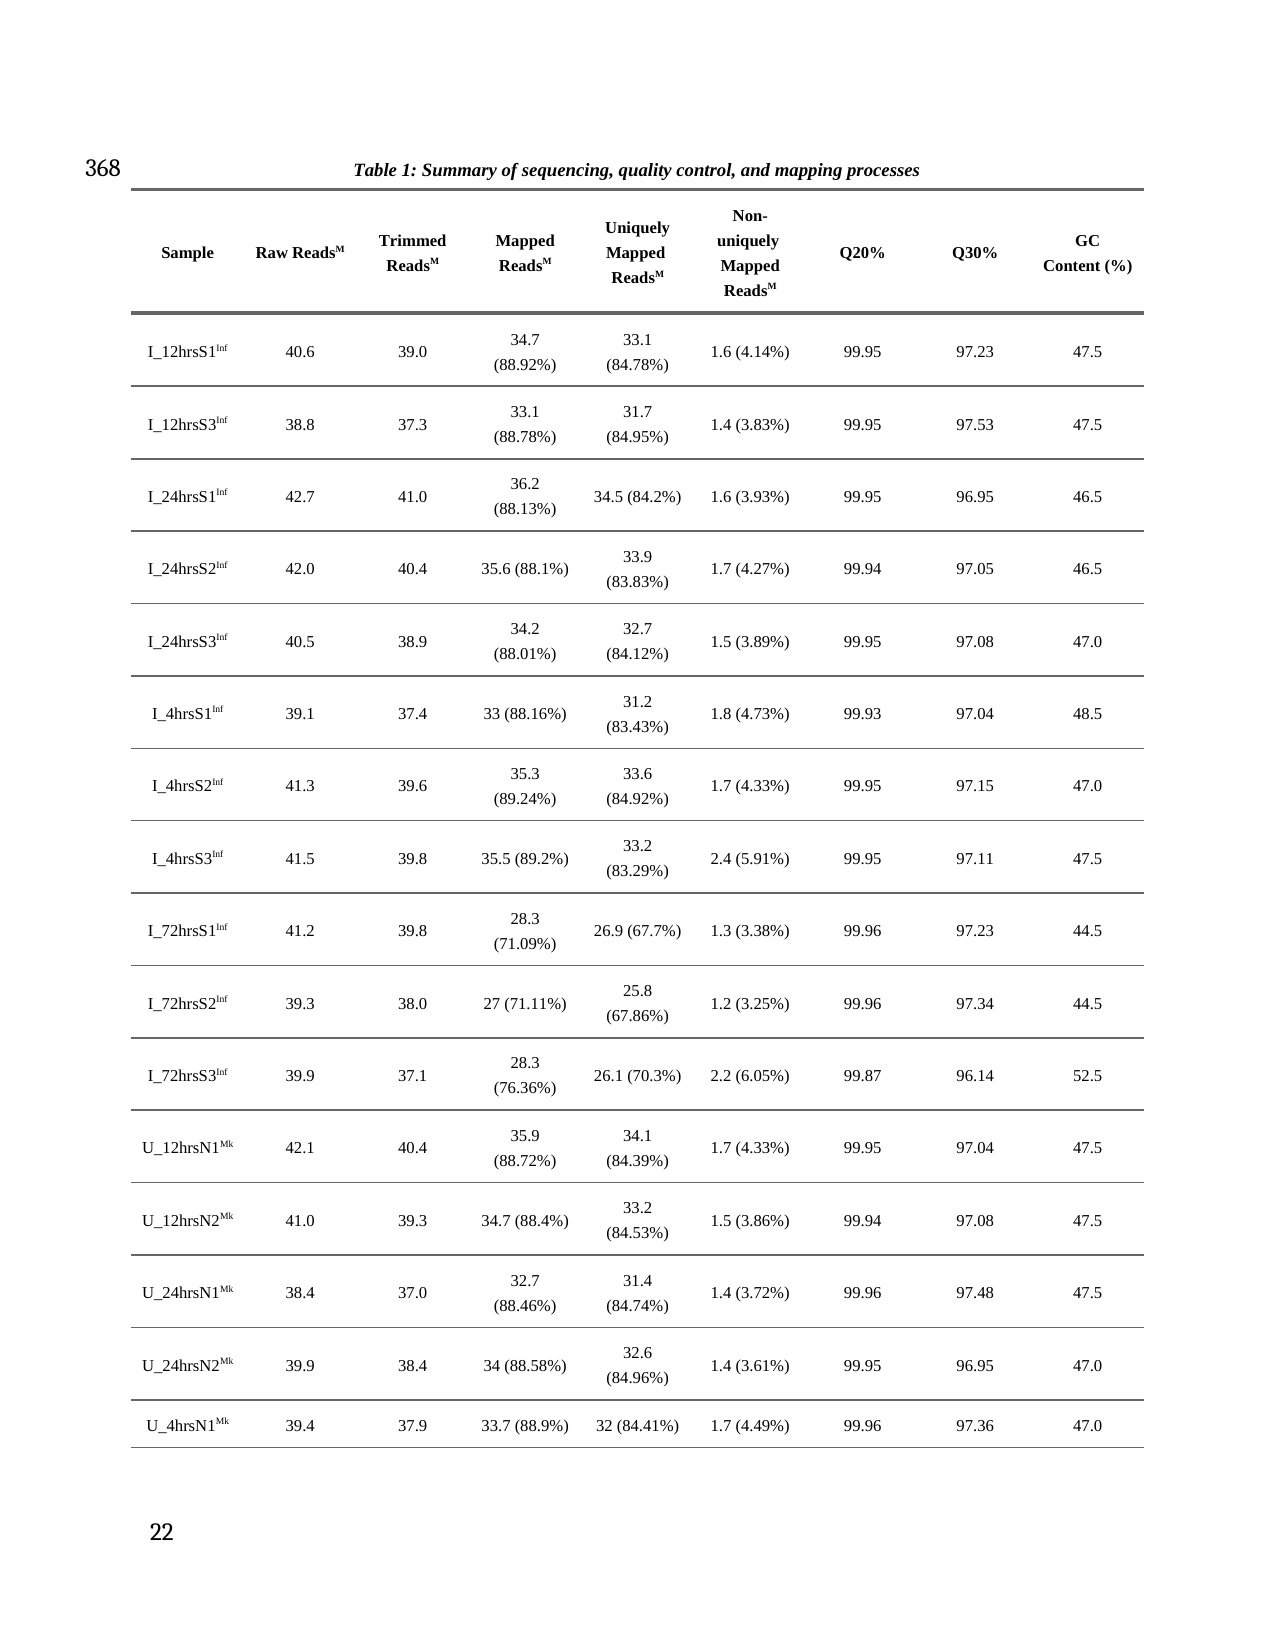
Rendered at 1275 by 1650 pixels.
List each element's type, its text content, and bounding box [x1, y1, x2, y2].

table_cell 97.05 [919, 532, 1031, 603]
table_cell 99.94 [806, 1183, 919, 1254]
table_cell 34 (88.58%) [469, 1328, 581, 1399]
table_cell 97.48 [919, 1256, 1031, 1327]
table_cell 1.6 (4.14%) [694, 315, 806, 385]
table_cell 99.96 [806, 1256, 919, 1327]
table_cell 97.36 [919, 1401, 1031, 1446]
table_cell 25.8 (67.86%) [581, 966, 694, 1037]
table_header Trimmed ReadsM [356, 191, 469, 311]
table_cell 37.1 [356, 1039, 469, 1109]
table_cell 1.7 (4.33%) [694, 749, 806, 820]
table_cell 1.7 (4.33%) [694, 1111, 806, 1182]
table_cell 99.96 [806, 966, 919, 1037]
table_cell 33.2 (84.53%) [581, 1183, 694, 1254]
table_cell 32.7 (84.12%) [581, 604, 694, 675]
table_cell 99.95 [806, 1328, 919, 1399]
table_cell 96.14 [919, 1039, 1031, 1109]
table_cell 97.08 [919, 604, 1031, 675]
table_cell I_24hrsS1Inf [131, 460, 244, 530]
table_cell 97.04 [919, 677, 1031, 747]
table_cell 1.2 (3.25%) [694, 966, 806, 1037]
table_cell 40.4 [356, 532, 469, 603]
table_header Mapped ReadsM [469, 191, 581, 311]
table_cell 97.53 [919, 387, 1031, 458]
table_cell 39.8 [356, 821, 469, 892]
table_cell 96.95 [919, 460, 1031, 530]
table_cell 35.3 (89.24%) [469, 749, 581, 820]
table_cell 47.5 [1031, 1111, 1144, 1182]
table_cell U_4hrsN1Mk [131, 1401, 244, 1446]
table_cell I_24hrsS2Inf [131, 532, 244, 603]
table_header Uniquely Mapped ReadsM [581, 191, 694, 311]
table_cell 47.0 [1031, 1328, 1144, 1399]
table_header Non-uniquely Mapped ReadsM [694, 191, 806, 311]
table_cell 47.5 [1031, 387, 1144, 458]
table_cell 41.0 [356, 460, 469, 530]
table_cell 41.3 [244, 749, 356, 820]
table_cell 47.5 [1031, 1256, 1144, 1327]
table_cell 44.5 [1031, 966, 1144, 1037]
table_cell 38.4 [356, 1328, 469, 1399]
table_cell 99.95 [806, 1111, 919, 1182]
table_cell 38.4 [244, 1256, 356, 1327]
table_cell 39.4 [244, 1401, 356, 1446]
table_cell I_12hrsS1Inf [131, 315, 244, 385]
table_cell I_72hrsS1Inf [131, 894, 244, 964]
table_cell 41.0 [244, 1183, 356, 1254]
table_cell 34.7 (88.4%) [469, 1183, 581, 1254]
table_header Raw ReadsM [244, 191, 356, 311]
table_cell 41.2 [244, 894, 356, 964]
table_cell 42.7 [244, 460, 356, 530]
table_cell 47.0 [1031, 1401, 1144, 1446]
table_cell 99.96 [806, 1401, 919, 1446]
table_cell 39.9 [244, 1039, 356, 1109]
table_cell 97.34 [919, 966, 1031, 1037]
table_cell 34.2 (88.01%) [469, 604, 581, 675]
table_cell 26.1 (70.3%) [581, 1039, 694, 1109]
table_cell 46.5 [1031, 460, 1144, 530]
table_cell 99.87 [806, 1039, 919, 1109]
table_cell 42.1 [244, 1111, 356, 1182]
table_cell I_4hrsS2Inf [131, 749, 244, 820]
table_cell 37.9 [356, 1401, 469, 1446]
table_cell 33.1 (88.78%) [469, 387, 581, 458]
table_cell 33.9 (83.83%) [581, 532, 694, 603]
table_cell 99.96 [806, 894, 919, 964]
table_cell 47.5 [1031, 315, 1144, 385]
table_cell I_4hrsS1Inf [131, 677, 244, 747]
table_cell 97.04 [919, 1111, 1031, 1182]
table_cell U_24hrsN2Mk [131, 1328, 244, 1399]
table_header Sample [131, 191, 244, 311]
table_cell 34.7 (88.92%) [469, 315, 581, 385]
table_cell 99.95 [806, 821, 919, 892]
table_cell 27 (71.11%) [469, 966, 581, 1037]
table_cell 1.4 (3.61%) [694, 1328, 806, 1399]
table_cell 34.1 (84.39%) [581, 1111, 694, 1182]
table_cell I_24hrsS3Inf [131, 604, 244, 675]
table_cell 38.8 [244, 387, 356, 458]
table_cell 99.95 [806, 460, 919, 530]
table_cell 99.95 [806, 387, 919, 458]
table_cell 2.4 (5.91%) [694, 821, 806, 892]
table_cell 39.3 [356, 1183, 469, 1254]
table_cell 33.6 (84.92%) [581, 749, 694, 820]
table_cell 99.94 [806, 532, 919, 603]
table_cell 99.95 [806, 315, 919, 385]
table_cell 1.5 (3.89%) [694, 604, 806, 675]
table_cell 99.93 [806, 677, 919, 747]
table_cell 46.5 [1031, 532, 1144, 603]
table_cell 40.5 [244, 604, 356, 675]
table_cell 97.23 [919, 315, 1031, 385]
table_cell 33.1 (84.78%) [581, 315, 694, 385]
table_cell 34.5 (84.2%) [581, 460, 694, 530]
table_cell 31.4 (84.74%) [581, 1256, 694, 1327]
table_cell I_4hrsS3Inf [131, 821, 244, 892]
table_cell 37.3 [356, 387, 469, 458]
table_cell 32.7 (88.46%) [469, 1256, 581, 1327]
table_cell 1.4 (3.83%) [694, 387, 806, 458]
table_cell I_72hrsS3Inf [131, 1039, 244, 1109]
table_cell 39.3 [244, 966, 356, 1037]
table_header Q30% [919, 191, 1031, 311]
table_cell 47.5 [1031, 821, 1144, 892]
table_cell 1.6 (3.93%) [694, 460, 806, 530]
table_cell I_72hrsS2Inf [131, 966, 244, 1037]
table_cell U_24hrsN1Mk [131, 1256, 244, 1327]
table_cell 1.8 (4.73%) [694, 677, 806, 747]
table_cell U_12hrsN2Mk [131, 1183, 244, 1254]
table_cell 36.2 (88.13%) [469, 460, 581, 530]
table_cell 35.6 (88.1%) [469, 532, 581, 603]
table_cell 1.5 (3.86%) [694, 1183, 806, 1254]
table_cell 1.4 (3.72%) [694, 1256, 806, 1327]
table_cell 1.7 (4.27%) [694, 532, 806, 603]
table_cell 44.5 [1031, 894, 1144, 964]
table_cell 52.5 [1031, 1039, 1144, 1109]
table_cell 38.9 [356, 604, 469, 675]
table_cell 1.3 (3.38%) [694, 894, 806, 964]
table_cell 42.0 [244, 532, 356, 603]
table_cell 39.6 [356, 749, 469, 820]
table_cell 26.9 (67.7%) [581, 894, 694, 964]
table_cell 35.5 (89.2%) [469, 821, 581, 892]
table_cell 47.0 [1031, 749, 1144, 820]
table_cell 96.95 [919, 1328, 1031, 1399]
table_cell 31.2 (83.43%) [581, 677, 694, 747]
table_cell 97.23 [919, 894, 1031, 964]
table_cell 99.95 [806, 604, 919, 675]
table_cell 31.7 (84.95%) [581, 387, 694, 458]
table_cell 39.0 [356, 315, 469, 385]
table_cell 33.2 (83.29%) [581, 821, 694, 892]
table_cell 47.0 [1031, 604, 1144, 675]
table_cell 39.1 [244, 677, 356, 747]
table_cell 99.95 [806, 749, 919, 820]
table_cell 32 (84.41%) [581, 1401, 694, 1446]
table_cell 1.7 (4.49%) [694, 1401, 806, 1446]
text Table 1: Summary of sequencing, quality control, and mapping processes [156, 156, 1119, 181]
table_cell 41.5 [244, 821, 356, 892]
table_cell 32.6 (84.96%) [581, 1328, 694, 1399]
table_header Q20% [806, 191, 919, 311]
table_cell 47.5 [1031, 1183, 1144, 1254]
table_cell 97.15 [919, 749, 1031, 820]
table_cell 37.4 [356, 677, 469, 747]
table_cell 33 (88.16%) [469, 677, 581, 747]
table_cell 38.0 [356, 966, 469, 1037]
table_cell 39.8 [356, 894, 469, 964]
table_cell 48.5 [1031, 677, 1144, 747]
table_cell 97.08 [919, 1183, 1031, 1254]
table_cell 28.3 (76.36%) [469, 1039, 581, 1109]
table_cell 39.9 [244, 1328, 356, 1399]
table_cell I_12hrsS3Inf [131, 387, 244, 458]
table_cell 37.0 [356, 1256, 469, 1327]
table_cell 40.6 [244, 315, 356, 385]
table_cell U_12hrsN1Mk [131, 1111, 244, 1182]
table_cell 33.7 (88.9%) [469, 1401, 581, 1446]
table_cell 35.9 (88.72%) [469, 1111, 581, 1182]
table_cell 97.11 [919, 821, 1031, 892]
table_cell 28.3 (71.09%) [469, 894, 581, 964]
table_cell 40.4 [356, 1111, 469, 1182]
table_header GC Content (%) [1031, 191, 1144, 311]
table_cell 2.2 (6.05%) [694, 1039, 806, 1109]
